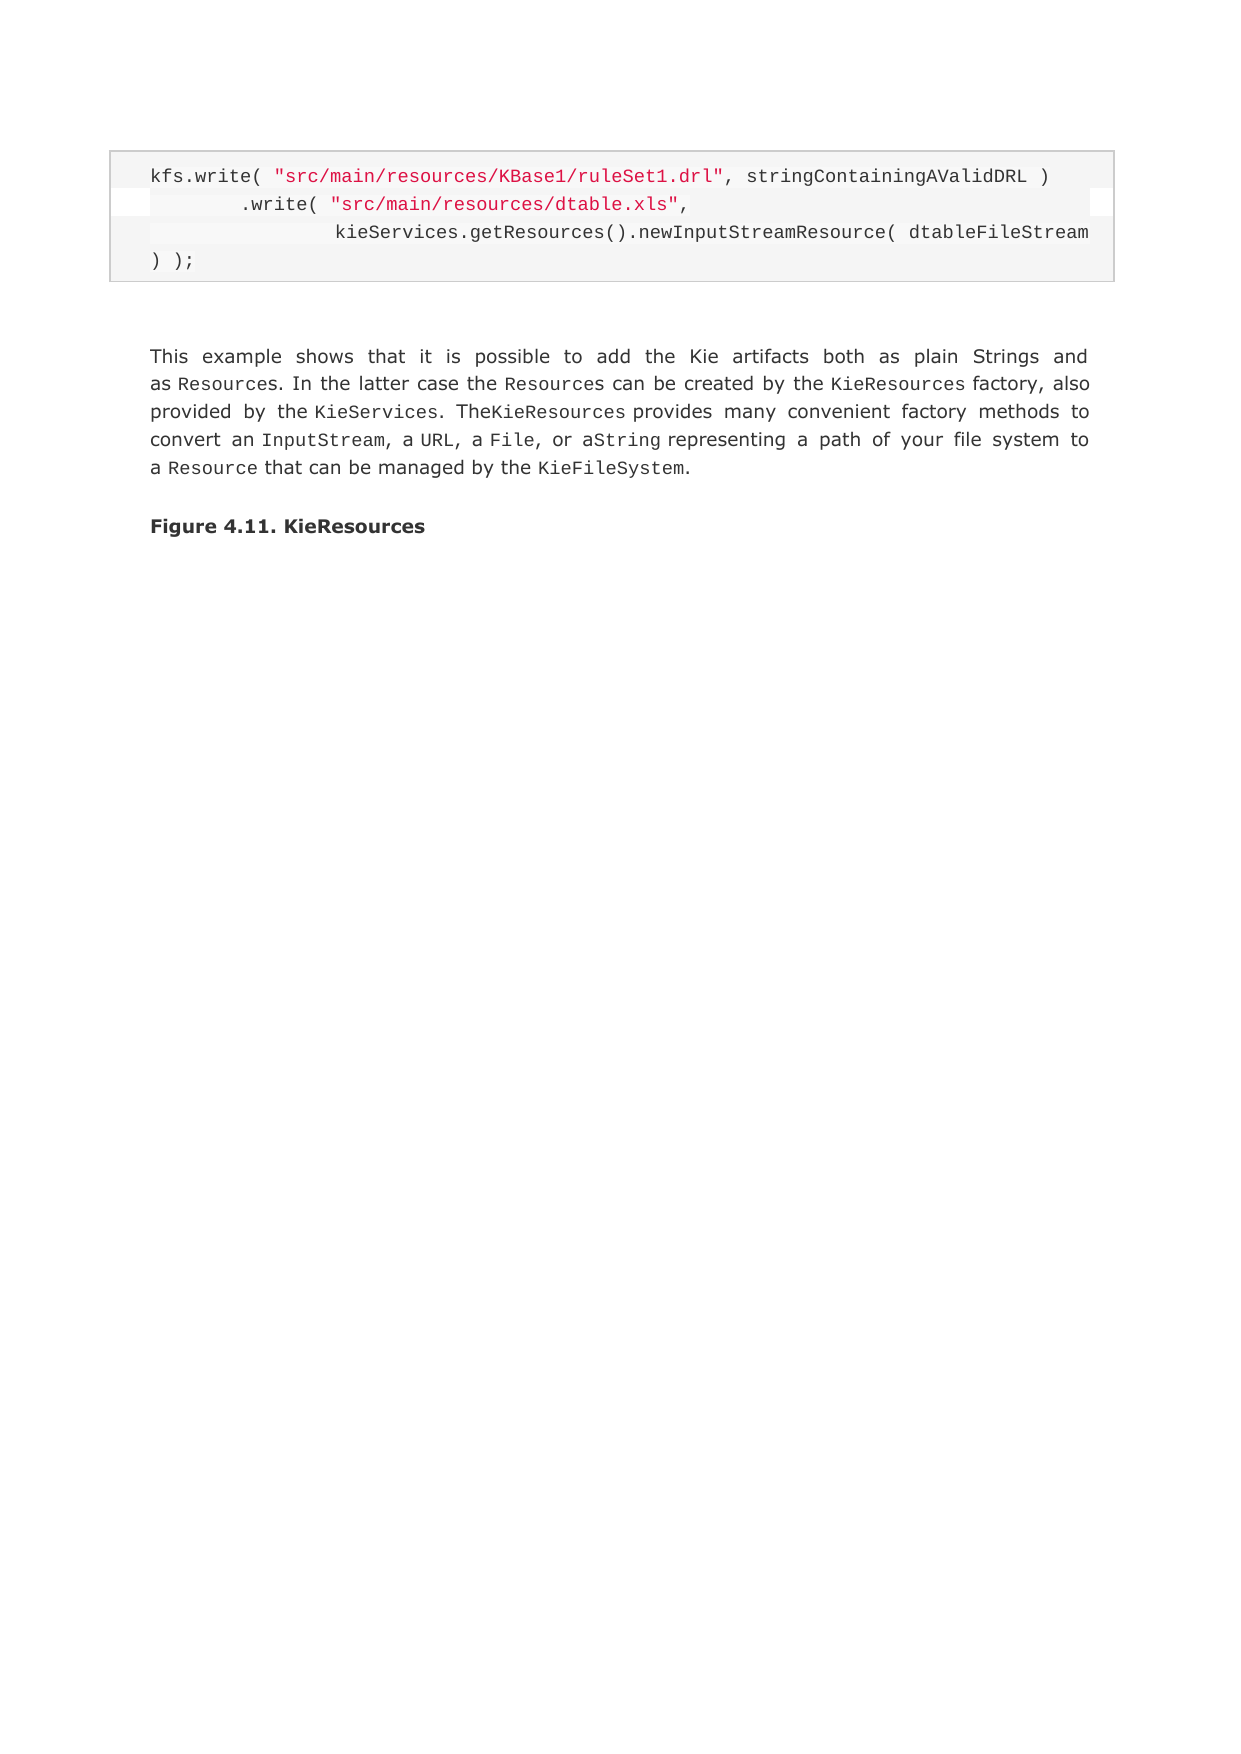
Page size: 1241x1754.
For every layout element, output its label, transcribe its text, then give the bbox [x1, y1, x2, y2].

text .write( "src/main/resources/dtable.xls", [150, 188, 1090, 206]
text kieServices.getResources().newInputStreamResource( dtableFileStream ) ); [111, 206, 1113, 281]
text kfs.write( "src/main/resources/KBase1/ruleSet1.drl", stringContainingAValidDRL ) [111, 152, 1113, 188]
title Figure 4.11. KieResources [150, 509, 1090, 537]
text This example shows that it is possible to add the Kie artifacts both as plain Strings and as Resources. In the latter case the Resources can be created by the KieResources factory, also provided by the KieServices. TheKieResources provides many convenient factory methods to convert an InputStream, a URL, a File, or aString representing a path of your file system to a Resource that can be managed by the KieFileSystem. [150, 339, 1090, 480]
